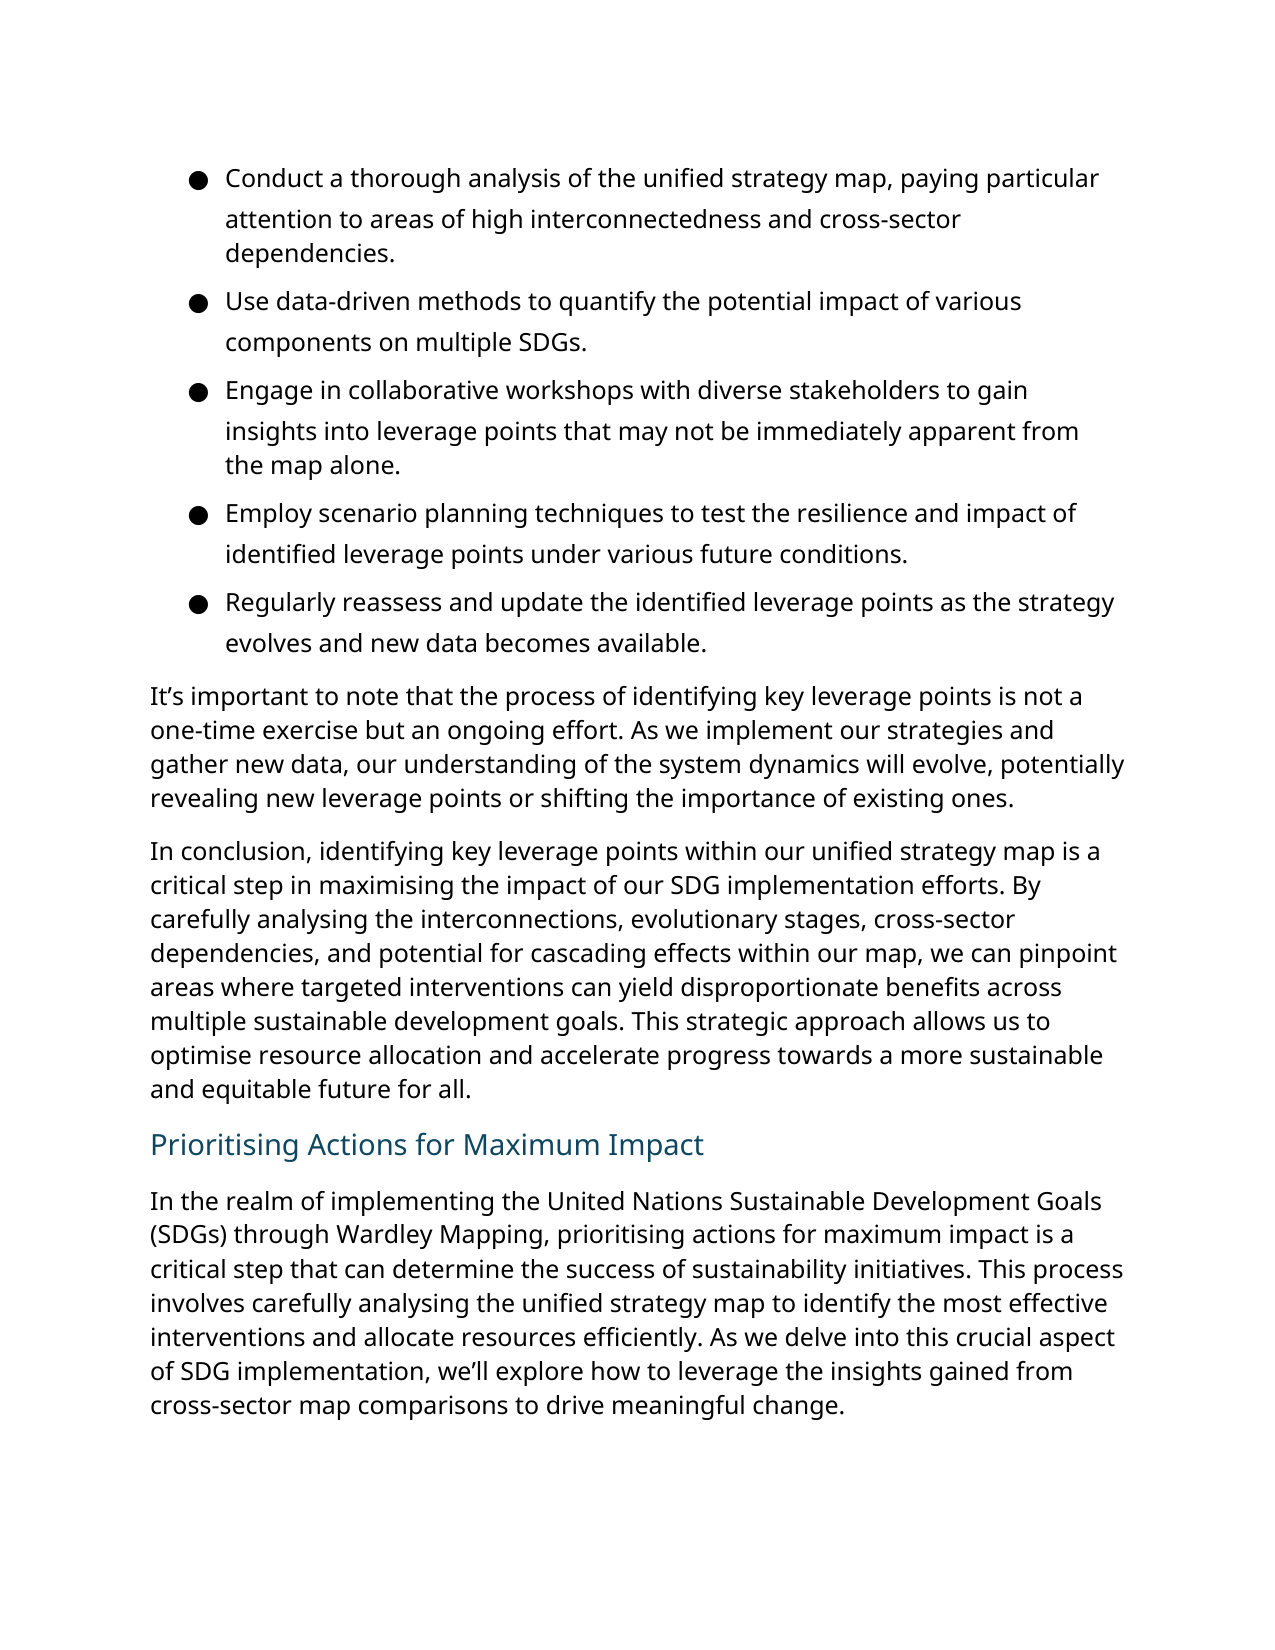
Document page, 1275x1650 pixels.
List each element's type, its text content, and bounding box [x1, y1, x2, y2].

text It’s important to note that the process of identifying key leverage points is not a one-time exercise but an ongoing effort. As we implement our strategies and gather new data, our understanding of the system dynamics will evolve, potentially revealing new leverage points or shifting the importance of existing ones. [150, 678, 1125, 815]
list Employ scenario planning techniques to test the resilience and impact of identified leverage points under various future conditions. [187, 485, 1125, 571]
list Engage in collaborative workshops with diverse stakeholders to gain insights into leverage points that may not be immediately apparent from the map alone. [187, 362, 1125, 482]
text In the realm of implementing the United Nations Sustainable Development Goals (SDGs) through Wardley Mapping, prioritising actions for maximum impact is a critical step that can determine the success of sustainability initiatives. This process involves carefully analysing the unified strategy map to identify the most effective interventions and allocate resources efficiently. As we delve into this crucial aspect of SDG implementation, we’ll explore how to leverage the insights gained from cross-sector map comparisons to drive meaningful change. [150, 1183, 1125, 1422]
list Regularly reassess and update the identified leverage points as the strategy evolves and new data becomes available. [187, 574, 1125, 660]
list Use data-driven methods to quantify the potential impact of various components on multiple SDGs. [187, 273, 1125, 358]
list Conduct a thorough analysis of the unified strategy map, paying particular attention to areas of high interconnectedness and cross-sector dependencies. [187, 150, 1125, 269]
subtitle Prioritising Actions for Maximum Impact [150, 1125, 1125, 1164]
text In conclusion, identifying key leverage points within our unified strategy map is a critical step in maximising the impact of our SDG implementation efforts. By carefully analysing the interconnections, evolutionary stages, cross-sector dependencies, and potential for cascading effects within our map, we can pinpoint areas where targeted interventions can yield disproportionate benefits across multiple sustainable development goals. This strategic approach allows us to optimise resource allocation and accelerate progress towards a more sustainable and equitable future for all. [150, 833, 1125, 1106]
